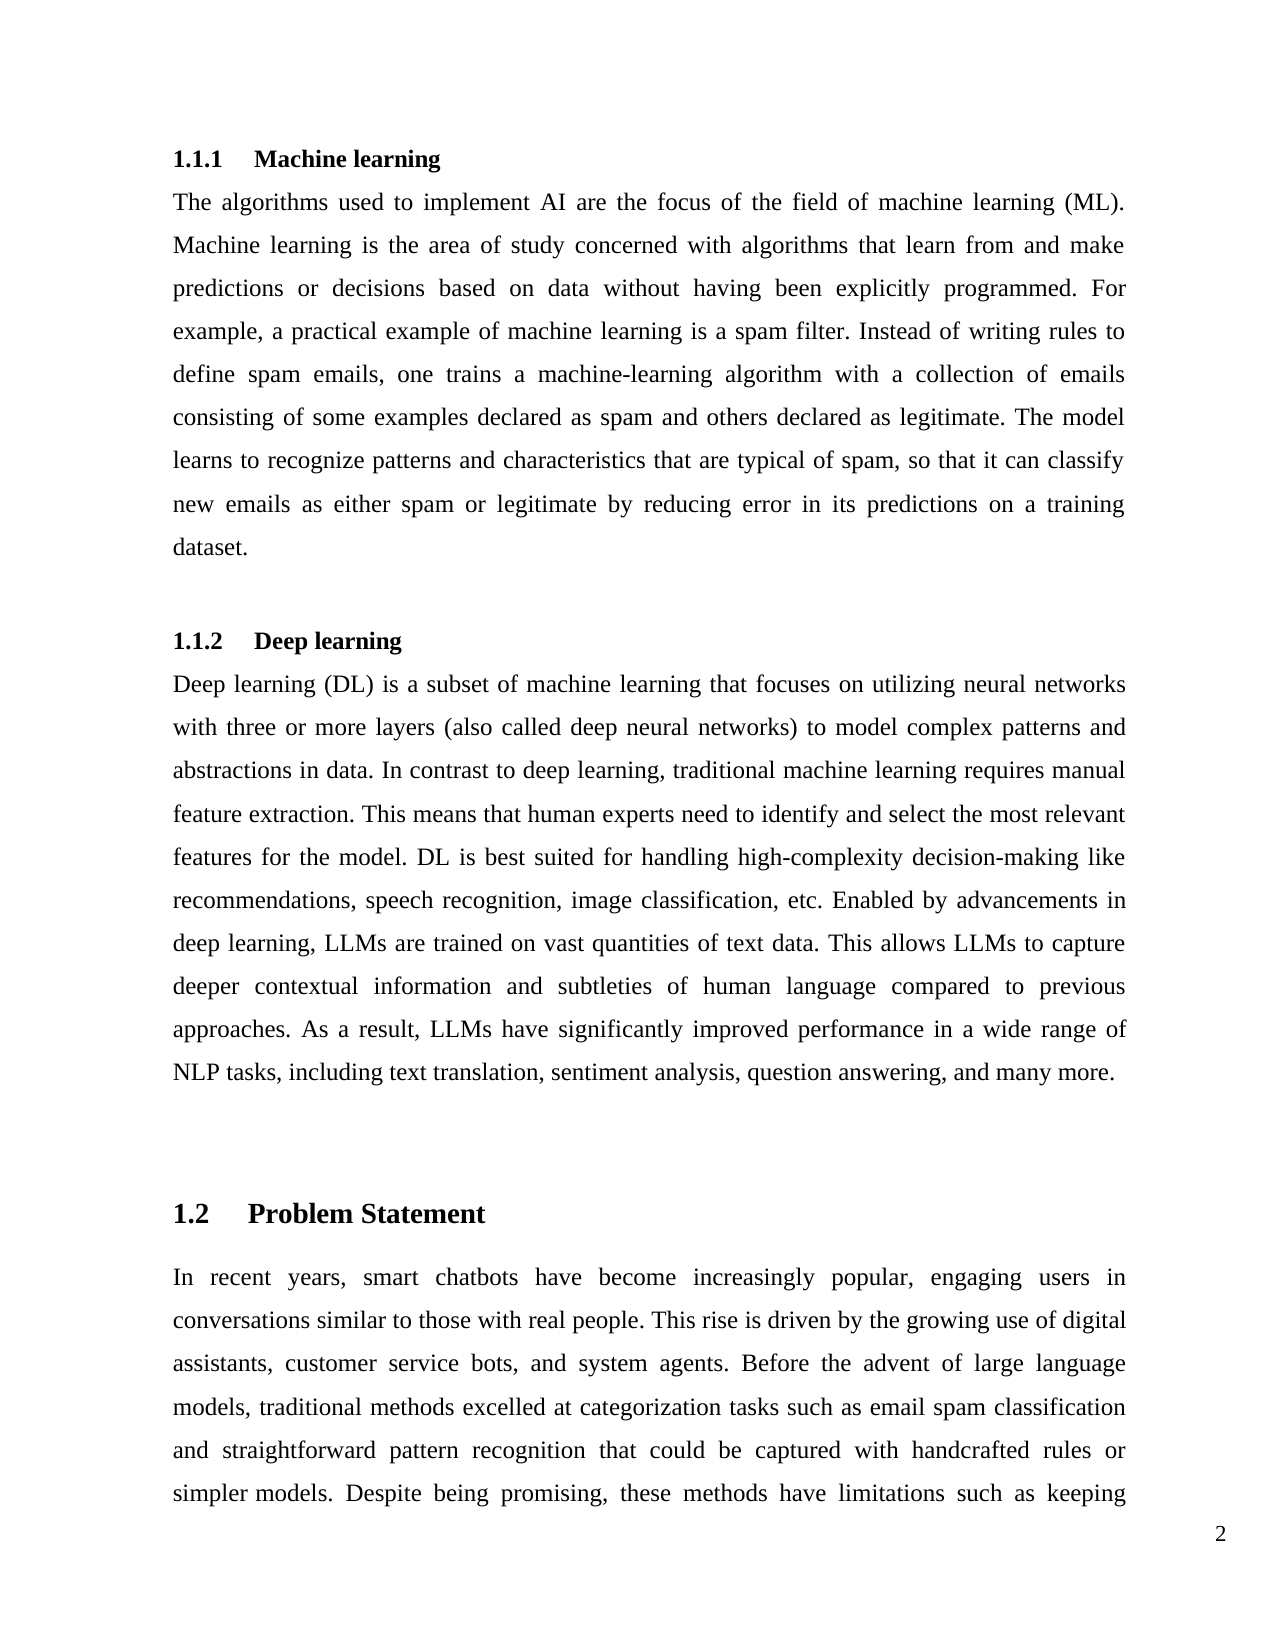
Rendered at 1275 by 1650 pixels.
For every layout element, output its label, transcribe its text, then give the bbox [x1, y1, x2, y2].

subtitle Deep learning [173, 626, 1275, 655]
subtitle Problem Statement [173, 1196, 1275, 1229]
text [173, 1262, 1127, 1507]
text The algorithms used to implement AI are the focus of the field of machine learning (ML). Machine learning is the area of study concerned with algorithms that learn from and make predictions or decisions based on data without having been explicitly programmed. For example, a practical example of machine learning is a spam filter. Instead of writing rules to define spam emails, one trains a machine-learning algorithm with a collection of emails consisting of some examples declared as spam and others declared as legitimate. The model learns to recognize patterns and characteristics that are typical of spam, so that it can classify new emails as either spam or legitimate by reducing error in its predictions on a training dataset. [173, 187, 1126, 561]
text Deep learning (DL) is a subset of machine learning that focuses on utilizing neural networks with three or more layers (also called deep neural networks) to model complex patterns and abstractions in data. In contrast to deep learning, traditional machine learning requires manual feature extraction. This means that human experts need to identify and select the most relevant features for the model. DL is best suited for handling high-complexity decision-making like recommendations, speech recognition, image classification, etc. Enabled by advancements in deep learning, LLMs are trained on vast quantities of text data. This allows LLMs to capture deeper contextual information and subtleties of human language compared to previous approaches. As a result, LLMs have significantly improved performance in a wide range of NLP tasks, including text translation, sentiment analysis, question answering, and many more. [173, 669, 1127, 1086]
subtitle Machine learning [173, 144, 1275, 172]
